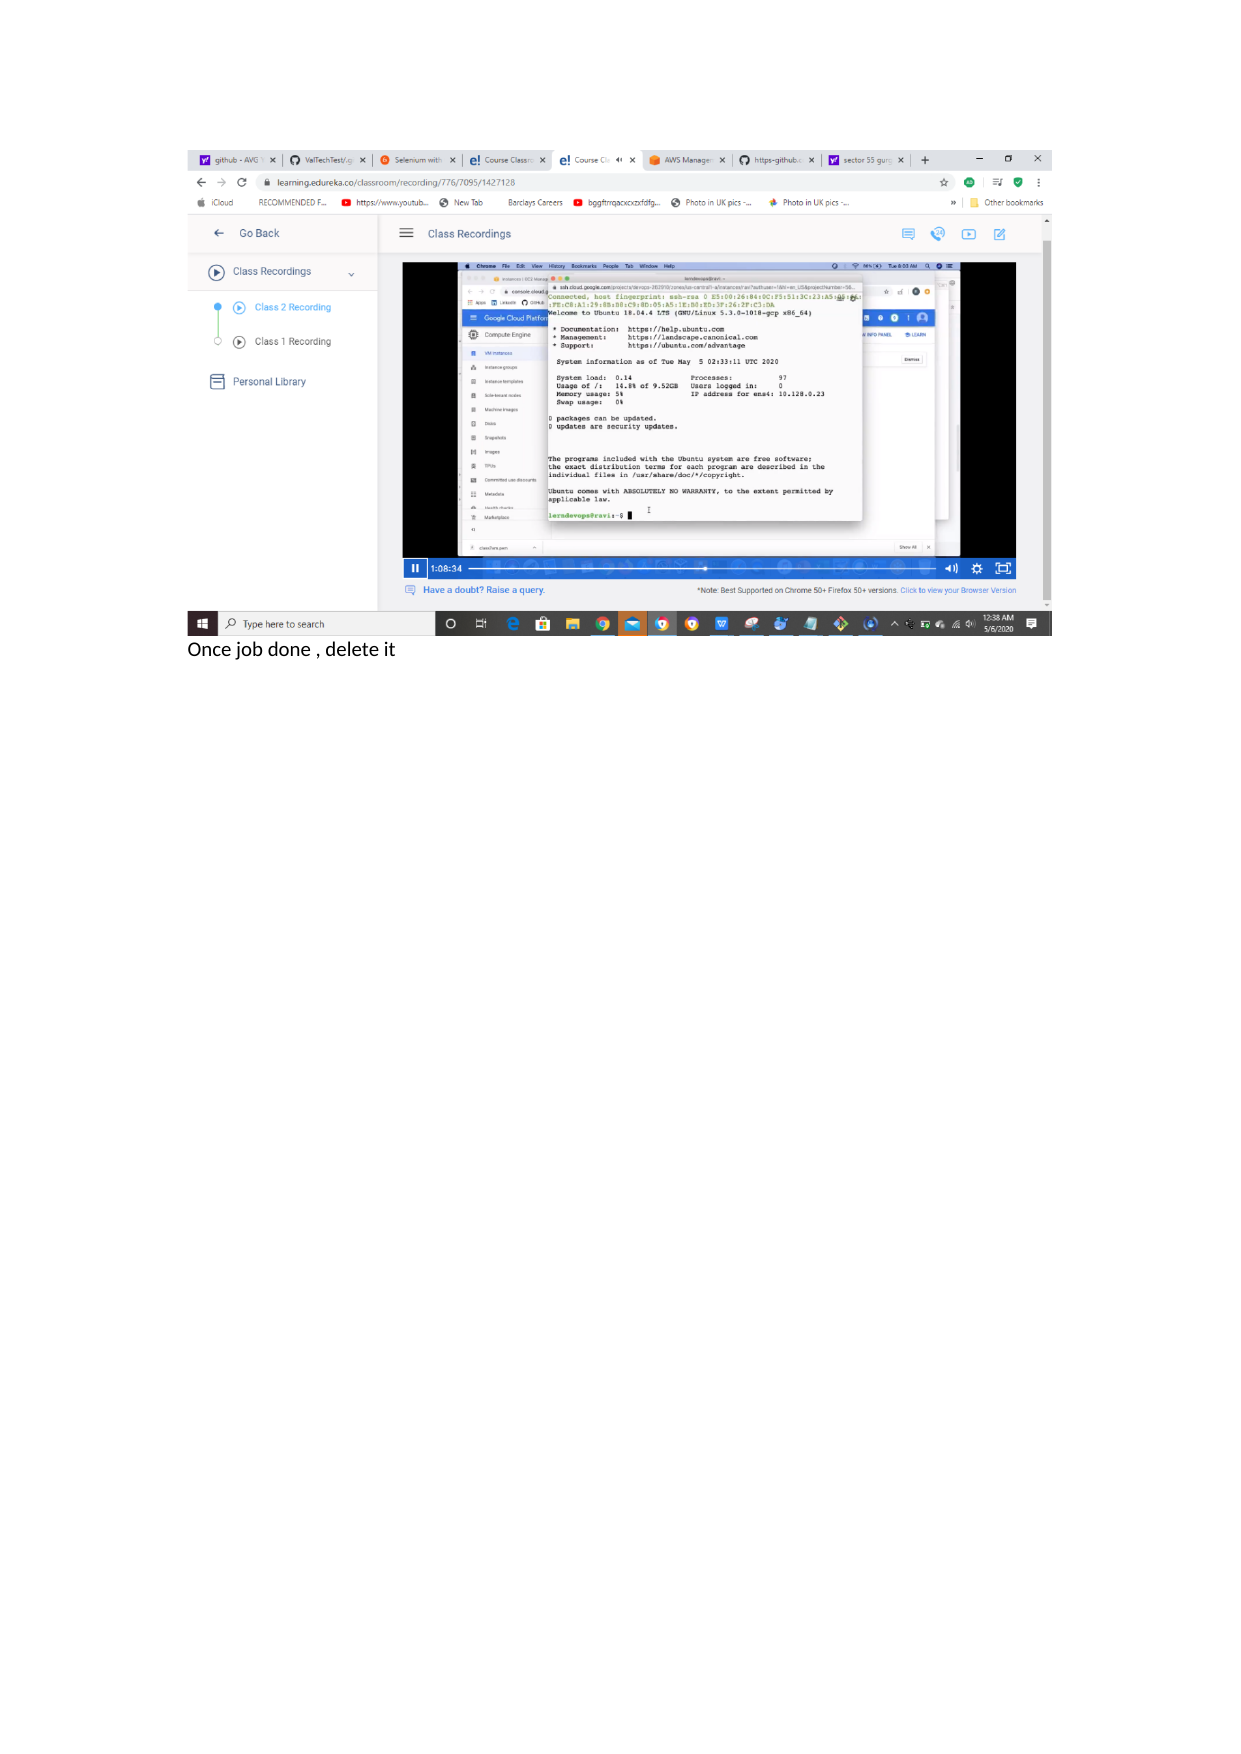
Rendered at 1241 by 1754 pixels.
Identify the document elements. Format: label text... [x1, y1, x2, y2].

picture [187, 150, 1052, 636]
text Once job done , delete it [187, 636, 1053, 661]
